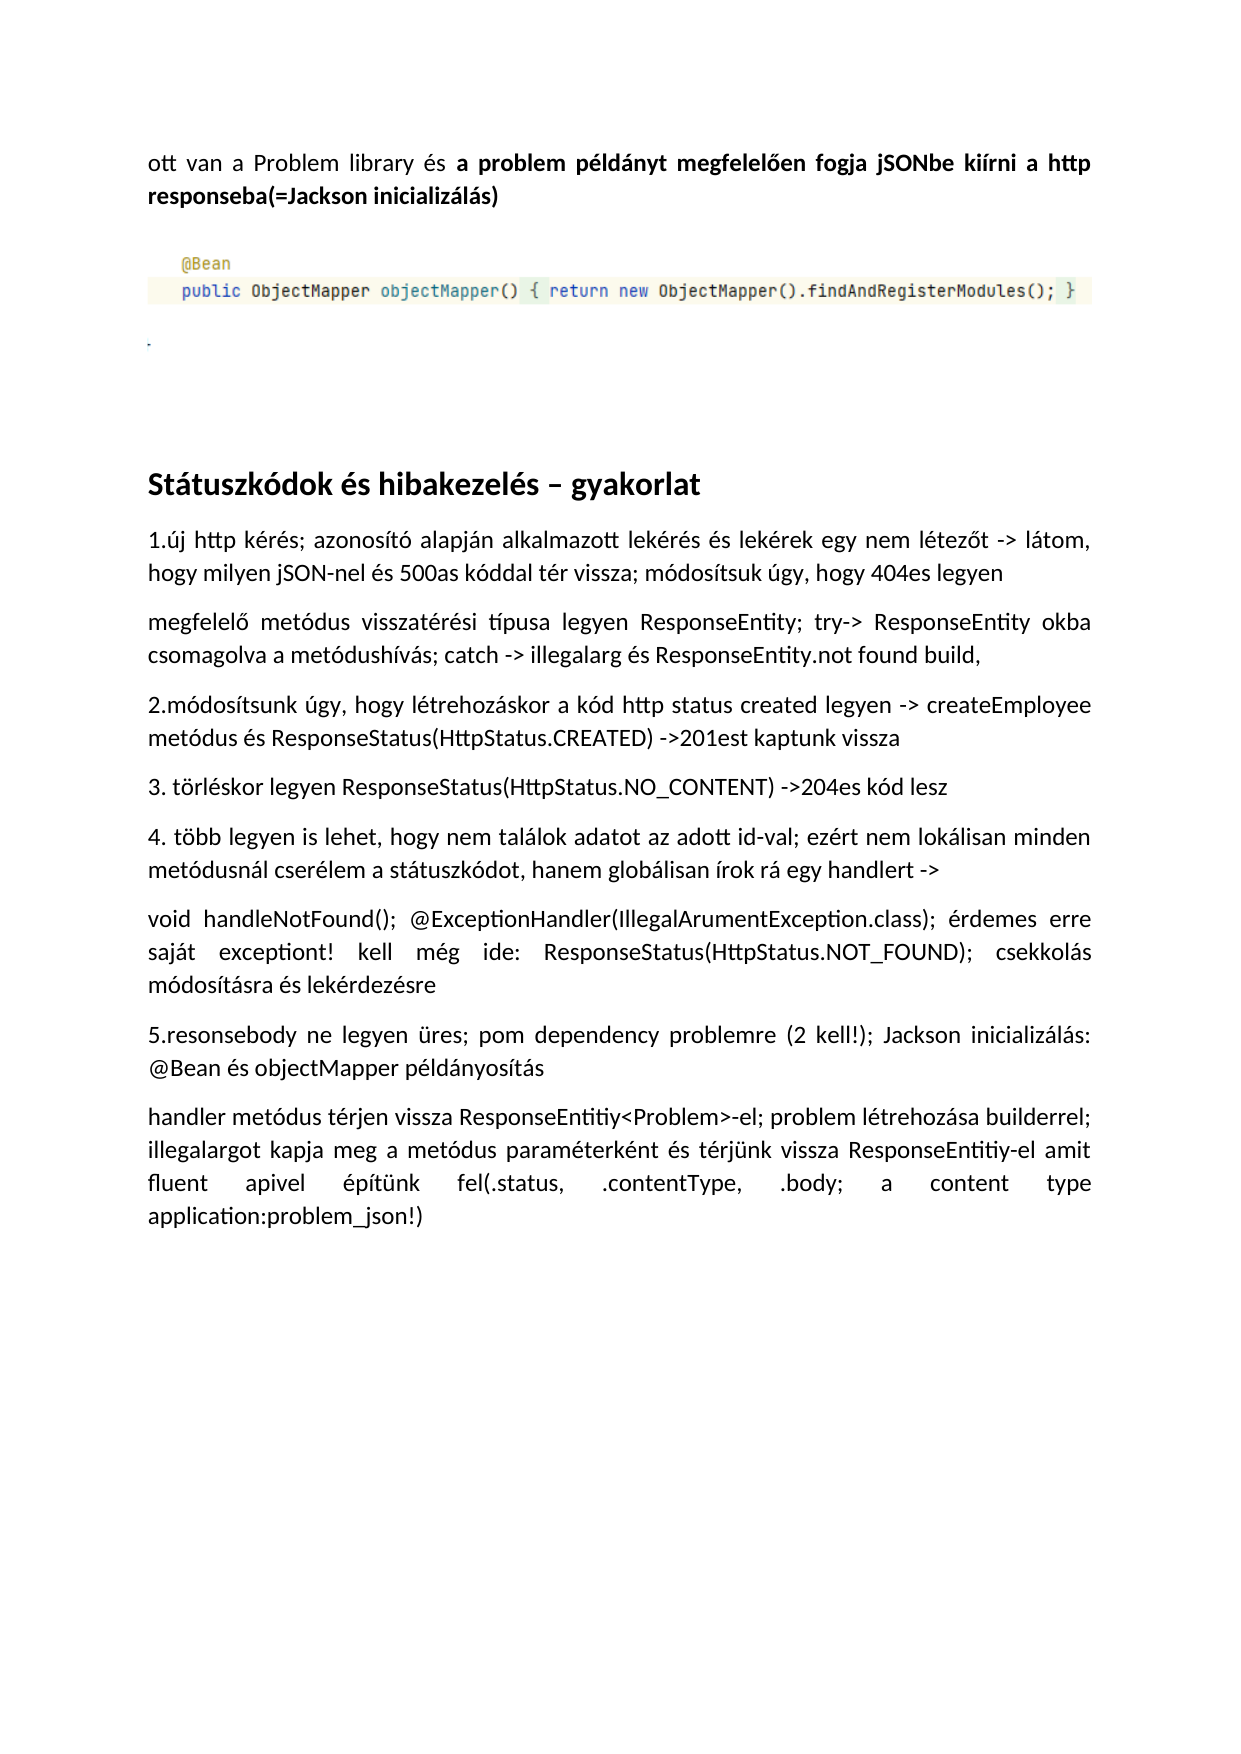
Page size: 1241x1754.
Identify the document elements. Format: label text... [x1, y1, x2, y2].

text 1.új http kérés; azonosító alapján alkalmazott lekérés és lekérek egy nem létezőt -> látom, hogy milyen jSON-nel és 500as kóddal tér vissza; módosítsuk úgy, hogy 404es legyen [148, 524, 1093, 587]
text 2.módosítsunk úgy, hogy létrehozáskor a kód http status created legyen -> createEmployee metódus és ResponseStatus(HttpStatus.CREATED) ->201est kaptunk vissza [148, 689, 1093, 752]
text handler metódus térjen vissza ResponseEntitiy<Problem>-el; problem létrehozása builderrel; illegalargot kapja meg a metódus paraméterként és térjünk vissza ResponseEntitiy-el amit fluent apivel építünk fel(.status, .contentType, .body; a content type application:problem_json!) [148, 1101, 1093, 1231]
text void handleNotFound(); @ExceptionHandler(IllegalArumentException.class); érdemes erre saját exceptiont! kell még ide: ResponseStatus(HttpStatus.NOT_FOUND); csekkolás módosításra és lekérdezésre [148, 903, 1093, 1000]
picture [147, 230, 1092, 395]
text 5.resonsebody ne legyen üres; pom dependency problemre (2 kell!); Jackson inicializálás: @Bean és objectMapper példányosítás [148, 1019, 1093, 1082]
text Státuszkódok és hibakezelés – gyakorlat [148, 463, 1093, 504]
text 4. több legyen is lehet, hogy nem találok adatot az adott id-val; ezért nem lokálisan minden metódusnál cserélem a státuszkódot, hanem globálisan írok rá egy handlert -> [148, 821, 1093, 884]
text megfelelő metódus visszatérési típusa legyen ResponseEntity; try-> ResponseEntity okba csomagolva a metódushívás; catch -> illegalarg és ResponseEntity.not found build, [148, 606, 1093, 670]
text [148, 148, 1093, 211]
text 3. törléskor legyen ResponseStatus(HttpStatus.NO_CONTENT) ->204es kód lesz [148, 771, 1093, 802]
